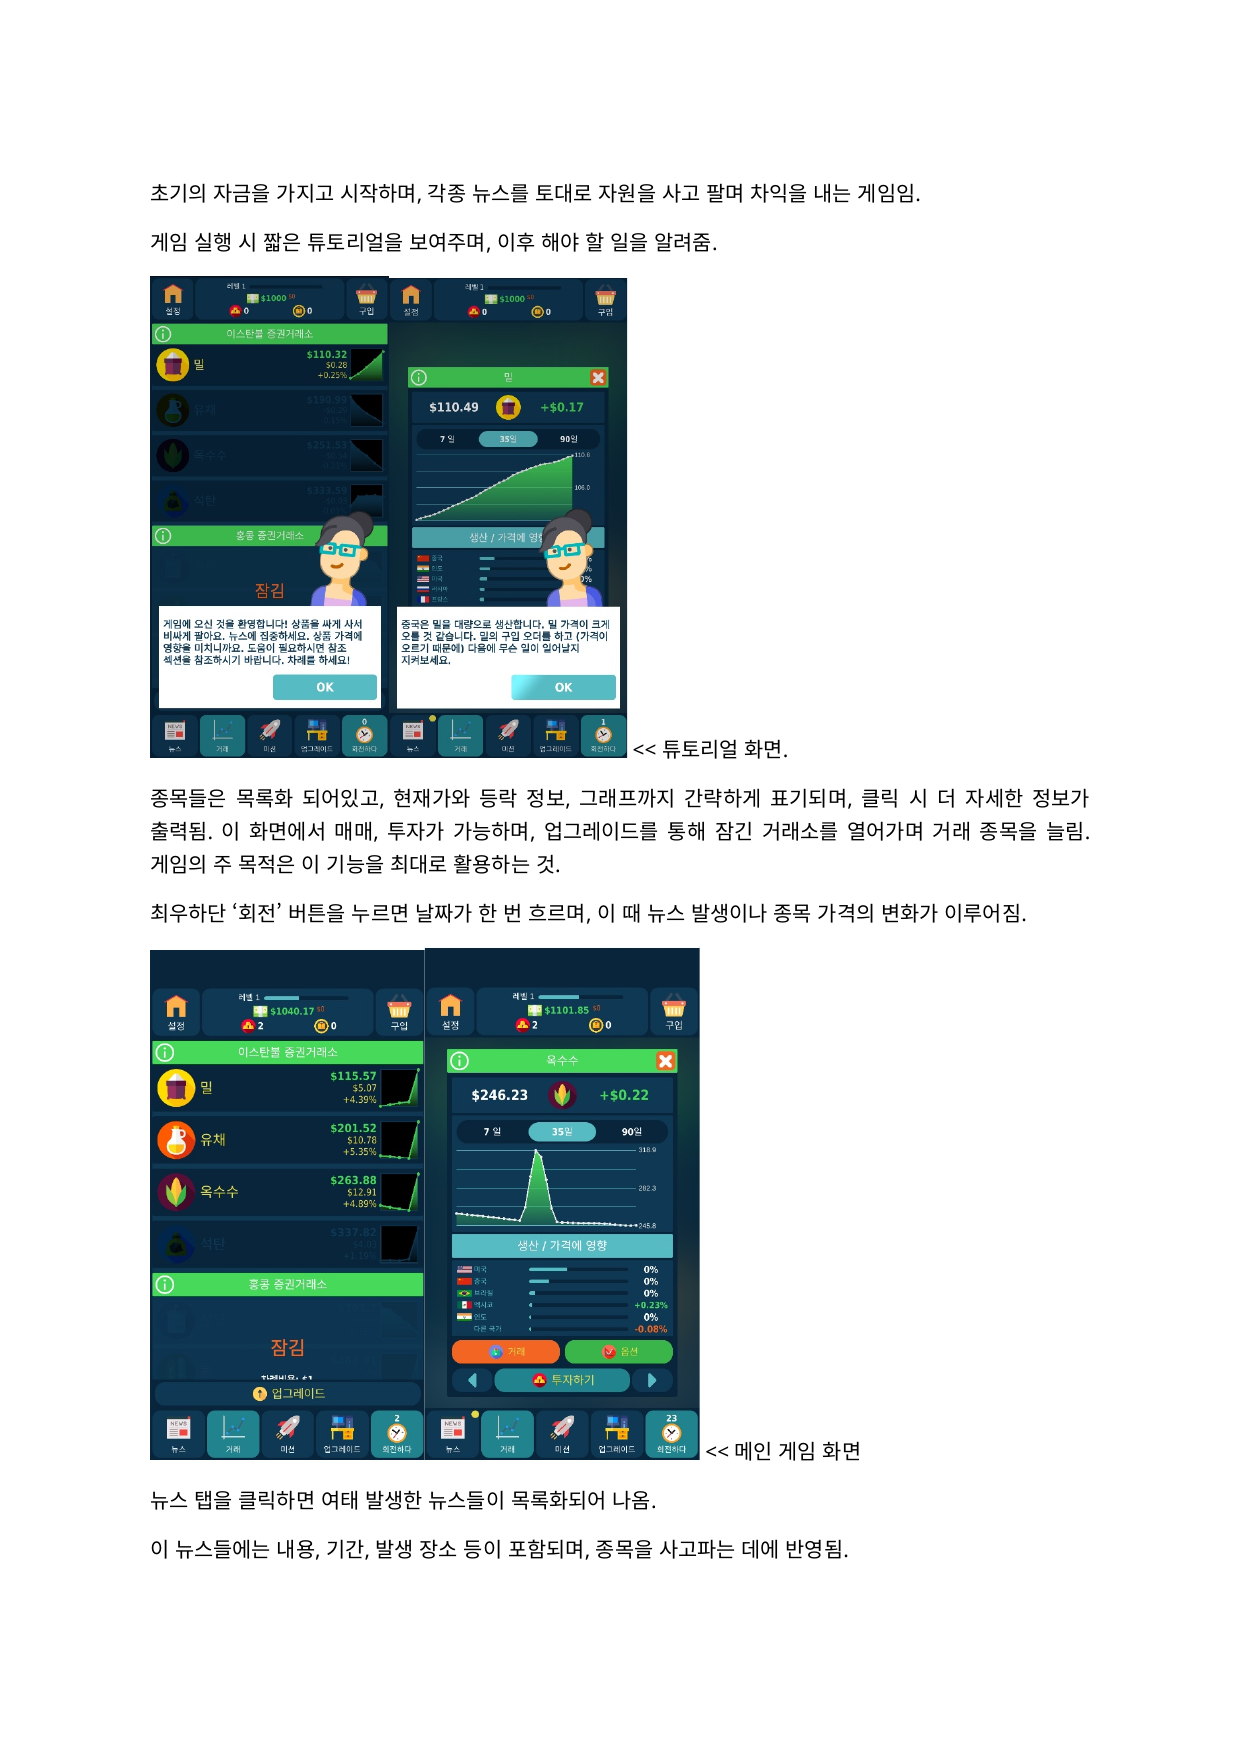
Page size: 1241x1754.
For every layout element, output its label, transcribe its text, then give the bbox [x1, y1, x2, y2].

text 종목들은 목록화 되어있고, 현재가와 등락 정보, 그래프까지 간략하게 표기되며, 클릭 시 더 자세한 정보가 출력됨. 이 화면에서 매매, 투자가 가능하며, 업그레이드를 통해 잠긴 거래소를 열어가며 거래 종목을 늘림. 게임의 주 목적은 이 기능을 최대로 활용하는 것. [150, 783, 1090, 878]
picture [150, 946, 700, 1460]
text 최우하단 ‘회전’ 버튼을 누르면 날짜가 한 번 흐르며, 이 때 뉴스 발생이나 종목 가격의 변화가 이루어짐. [150, 897, 1090, 928]
text 초기의 자금을 가지고 시작하며, 각종 뉴스를 토대로 자원을 사고 팔며 차익을 내는 게임임. [150, 177, 1090, 207]
text 뉴스 탭을 클릭하면 여태 발생한 뉴스들이 목록화되어 나옴. [150, 1484, 1090, 1515]
text 게임 실행 시 짧은 튜토리얼을 보여주며, 이후 해야 할 일을 알려줌. [150, 227, 1090, 257]
text 이 뉴스들에는 내용, 기간, 발생 장소 등이 포함되며, 종목을 사고파는 데에 반영됨. [150, 1534, 1090, 1564]
picture [150, 276, 628, 758]
